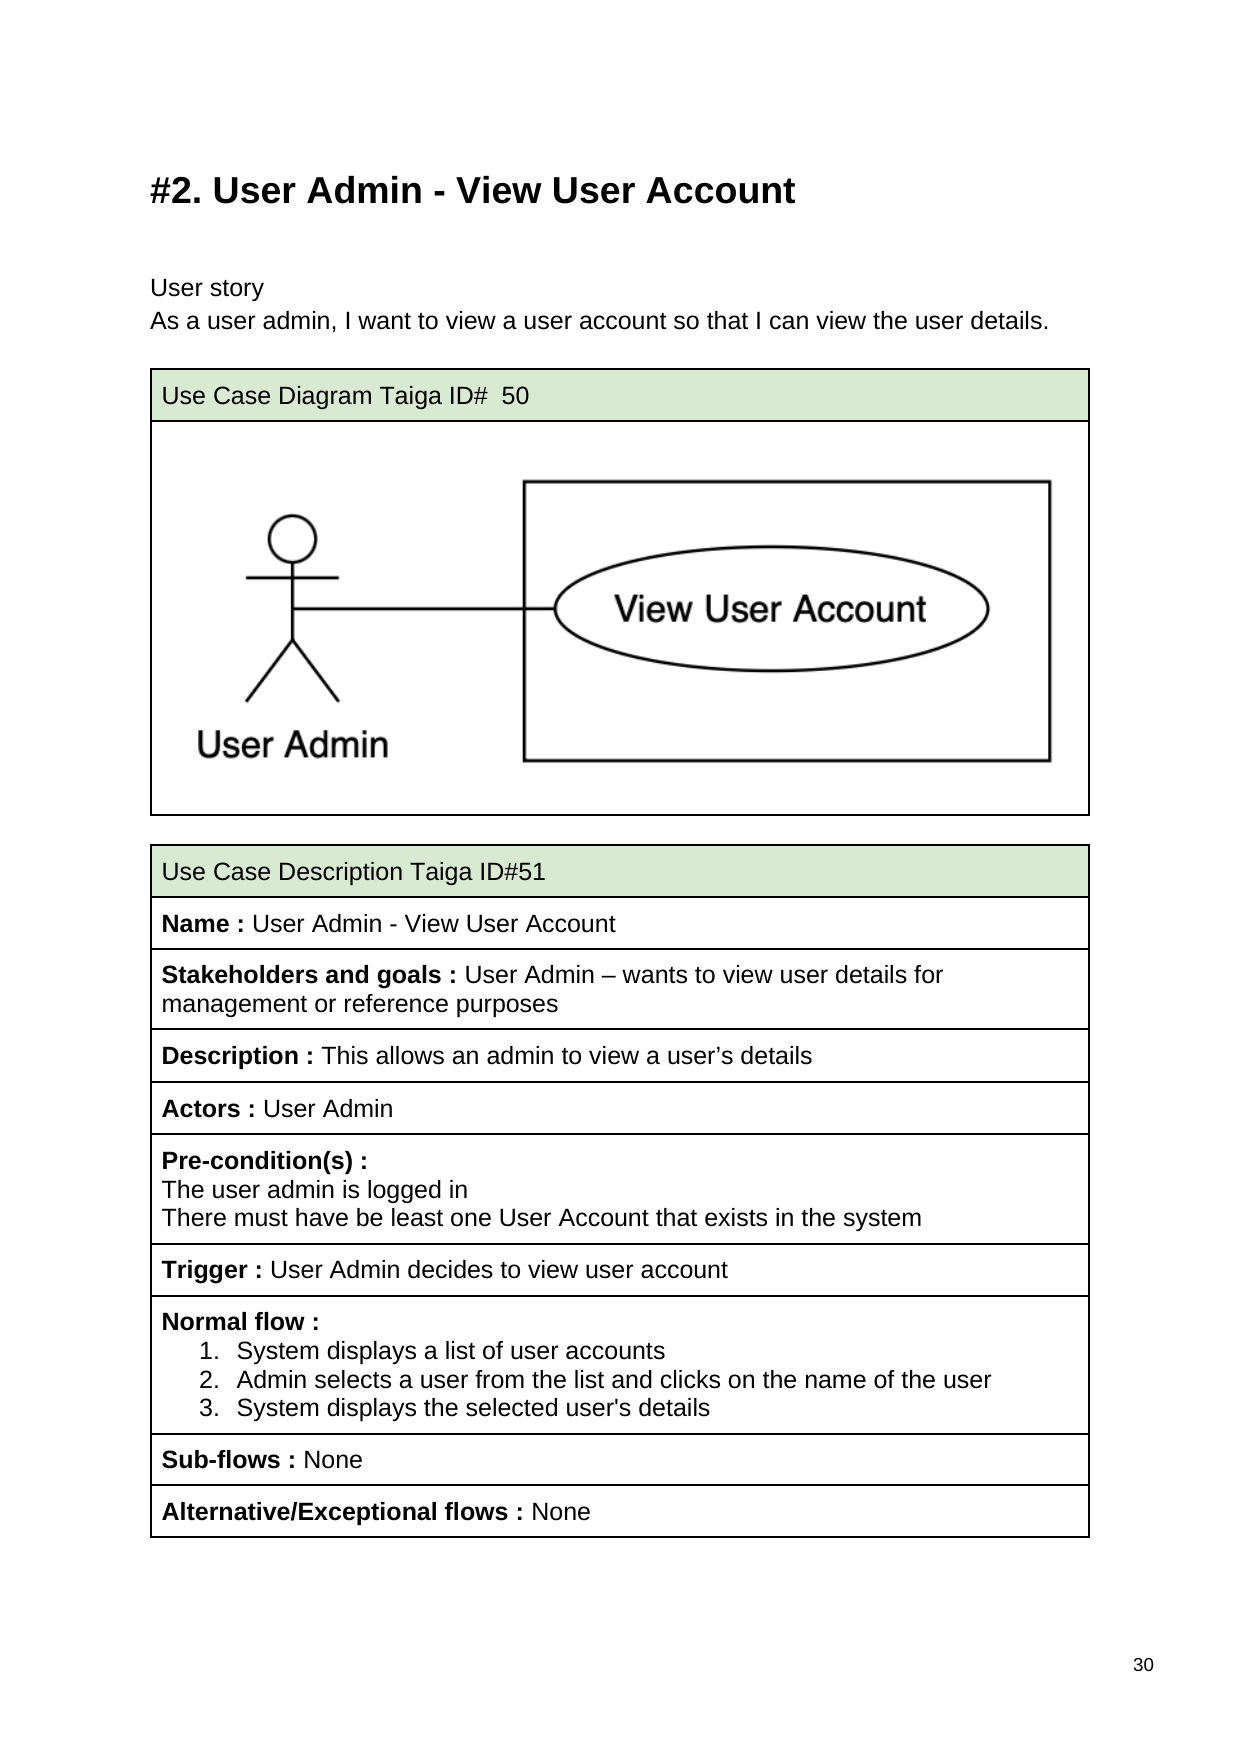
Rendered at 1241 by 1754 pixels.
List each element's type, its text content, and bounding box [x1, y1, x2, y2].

table_header Use Case Diagram Taiga ID# 50 [152, 370, 1088, 420]
text User story [150, 273, 1153, 302]
table_cell Trigger : User Admin decides to view user account [152, 1245, 1088, 1294]
picture [161, 432, 1078, 804]
table_cell Normal flow : System displays a list of user accounts Admin selects a user from the list and clicks on the name of the user System displays the selected user's details [152, 1297, 1088, 1432]
table_cell Sub-flows : None [152, 1435, 1088, 1484]
table_cell [152, 422, 1088, 813]
subtitle #2. User Admin - View User Account [150, 168, 1153, 211]
table_cell Alternative/Exceptional flows : None [152, 1486, 1088, 1536]
table_cell Name : User Admin - View User Account [152, 898, 1088, 948]
table_cell Description : This allows an admin to view a user’s details [152, 1030, 1088, 1081]
table_header Use Case Description Taiga ID#51 [152, 846, 1088, 896]
table_cell Actors : User Admin [152, 1083, 1088, 1133]
table_cell Pre-condition(s) : The user admin is logged in There must have be least one User Account that exists in the system [152, 1135, 1088, 1242]
text As a user admin, I want to view a user account so that I can view the user details. [150, 306, 1153, 335]
table_cell Stakeholders and goals : User Admin – wants to view user details for management or reference purposes [152, 950, 1088, 1028]
